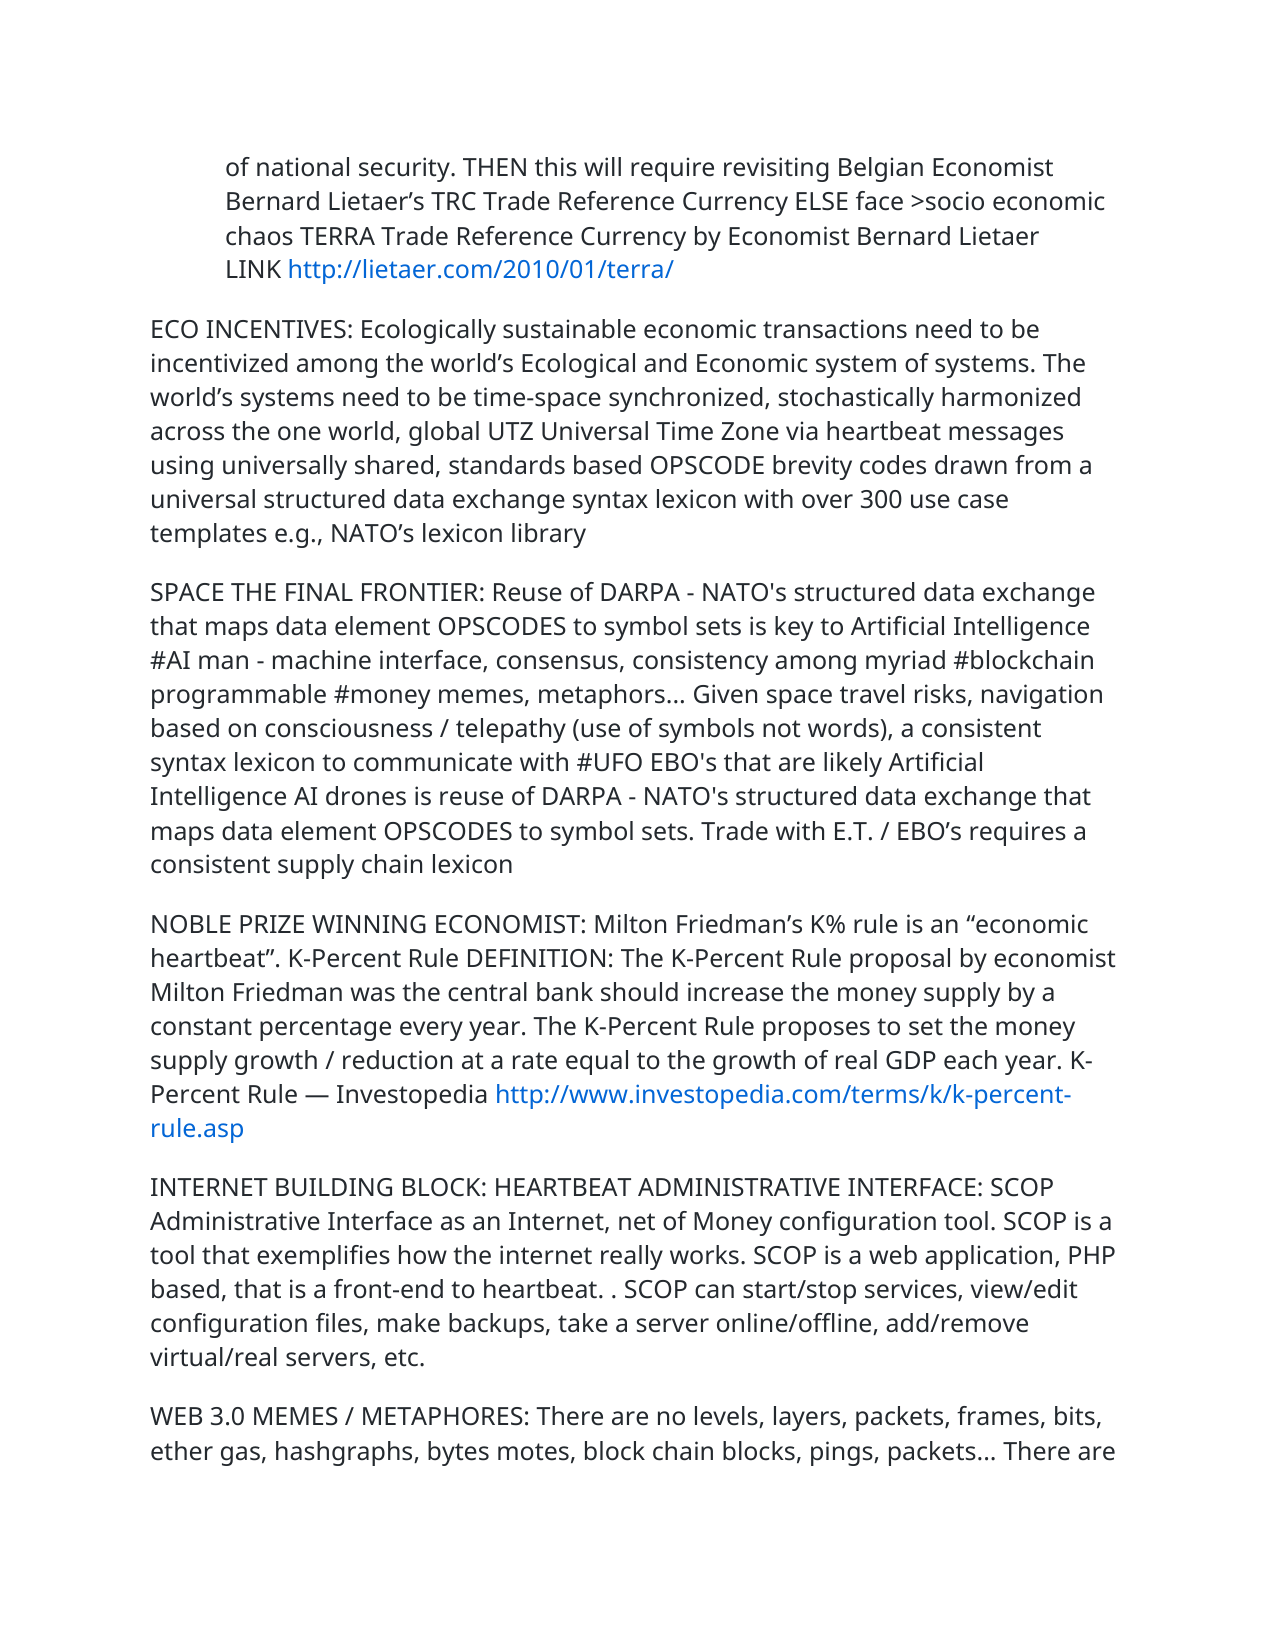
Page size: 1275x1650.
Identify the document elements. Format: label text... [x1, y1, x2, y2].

text INTERNET BUILDING BLOCK: HEARTBEAT ADMINISTRATIVE INTERFACE: SCOP Administrative Interface as an Internet, net of Money configuration tool. SCOP is a tool that exemplifies how the internet really works. SCOP is a web application, PHP based, that is a front-end to heartbeat. . SCOP can start/stop services, view/edit configuration files, make backups, take a server online/offline, add/remove virtual/real servers, etc. [150, 1170, 1125, 1374]
text ECO INCENTIVES: Ecologically sustainable economic transactions need to be incentivized among the world’s Ecological and Economic system of systems. The world’s systems need to be time-space synchronized, stochastically harmonized across the one world, global UTZ Universal Time Zone via heartbeat messages using universally shared, standards based OPSCODE brevity codes drawn from a universal structured data exchange syntax lexicon with over 300 use case templates e.g., NATO’s lexicon library [150, 311, 1125, 550]
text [150, 1399, 1125, 1467]
text NOBLE PRIZE WINNING ECONOMIST: Milton Friedman’s K% rule is an “economic heartbeat”. K-Percent Rule DEFINITION: The K-Percent Rule proposal by economist Milton Friedman was the central bank should increase the money supply by a constant percentage every year. The K-Percent Rule proposes to set the money supply growth / reduction at a rate equal to the growth of real GDP each year. K-Percent Rule — Investopedia http://www.investopedia.com/terms/k/k-percent-rule.asp [150, 906, 1125, 1145]
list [187, 150, 1125, 286]
text SPACE THE FINAL FRONTIER: Reuse of DARPA - NATO's structured data exchange that maps data element OPSCODES to symbol sets is key to Artificial Intelligence #AI man - machine interface, consensus, consistency among myriad #blockchain programmable #money memes, metaphors... Given space travel risks, navigation based on consciousness / telepathy (use of symbols not words), a consistent syntax lexicon to communicate with #UFO EBO's that are likely Artificial Intelligence AI drones is reuse of DARPA - NATO's structured data exchange that maps data element OPSCODES to symbol sets. Trade with E.T. / EBO’s requires a consistent supply chain lexicon [150, 575, 1125, 881]
